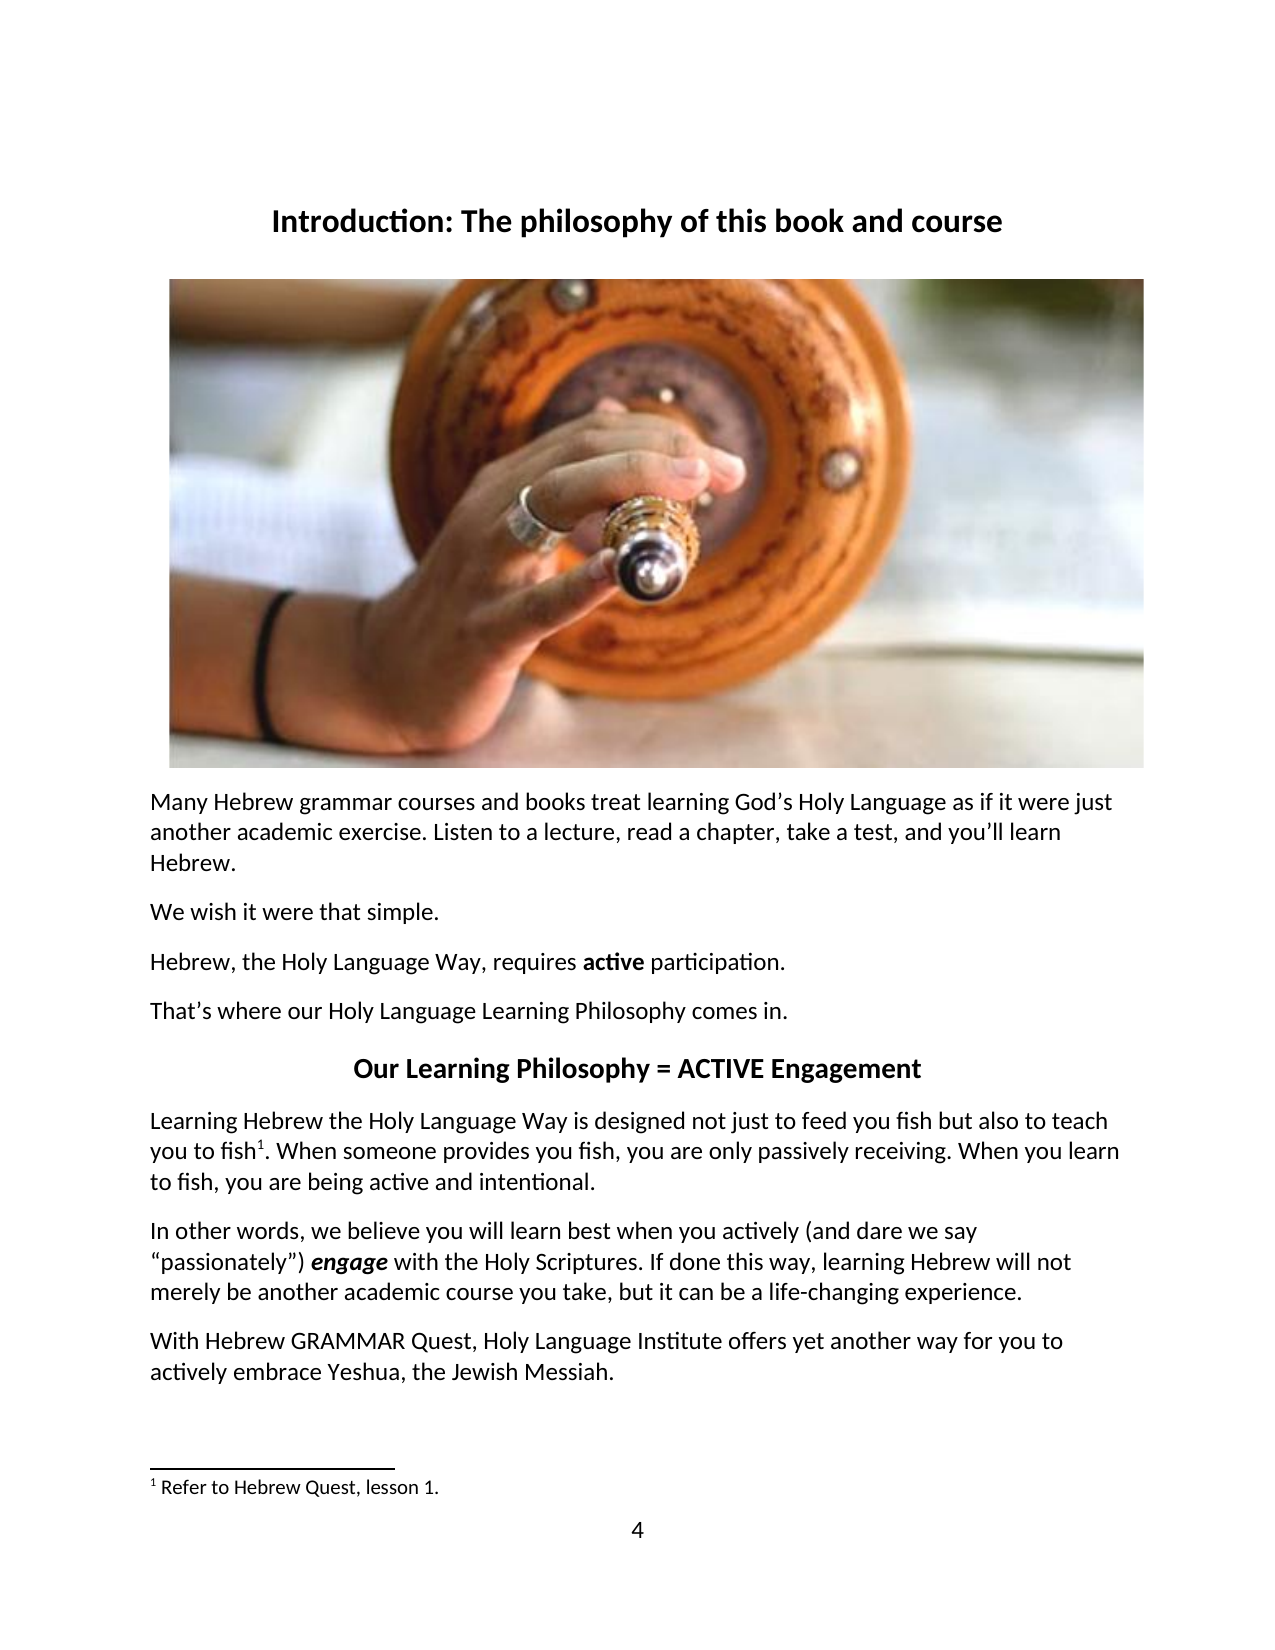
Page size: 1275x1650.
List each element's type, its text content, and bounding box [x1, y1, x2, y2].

text In other words, we believe you will learn best when you actively (and dare we say “passionately”) engage with the Holy Scriptures. If done this way, learning Hebrew will not merely be another academic course you take, but it can be a life-changing experience. [150, 1215, 1125, 1307]
text We wish it were that simple. [150, 896, 1125, 927]
text That’s where our Holy Language Learning Philosophy comes in. [150, 995, 1125, 1025]
subtitle Our Learning Philosophy = ACTIVE Engagement [150, 1050, 1125, 1086]
picture [168, 279, 1144, 768]
text Many Hebrew grammar courses and books treat learning God’s Holy Language as if it were just another academic exercise. Listen to a lecture, read a chapter, take a test, and you’ll learn Hebrew. [150, 786, 1125, 878]
text Hebrew, the Holy Language Way, requires active participation. [150, 946, 1125, 976]
text Learning Hebrew the Holy Language Way is designed not just to feed you fish but also to teach you to fish. When someone provides you fish, you are only passively receiving. When you learn to fish, you are being active and intentional. [150, 1105, 1125, 1196]
text With Hebrew GRAMMAR Quest, Holy Language Institute offers yet another way for you to actively embrace Yeshua, the Jewish Messiah. [150, 1325, 1125, 1386]
subtitle Introduction: The philosophy of this book and course [150, 200, 1125, 241]
